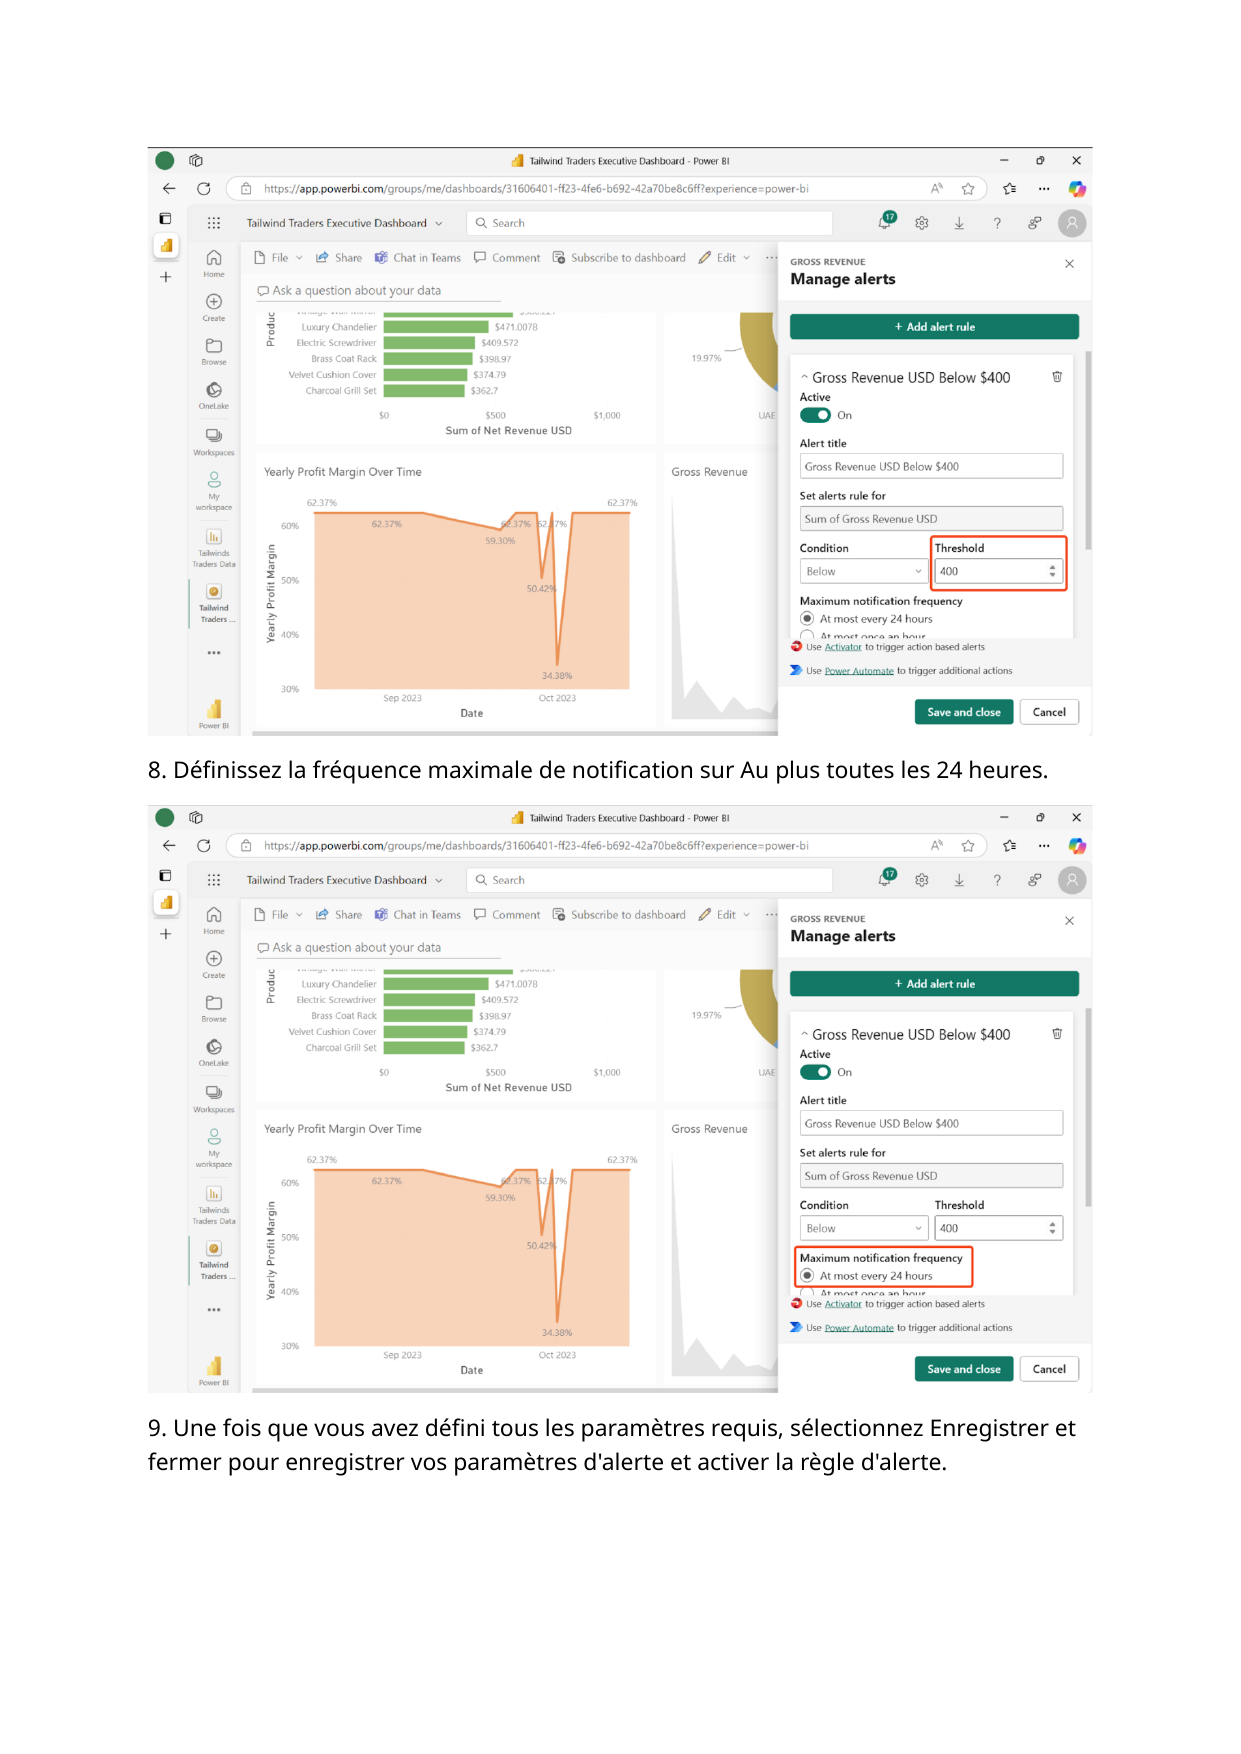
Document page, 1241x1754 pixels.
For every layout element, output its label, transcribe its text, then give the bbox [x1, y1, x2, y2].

text 8. Définissez la fréquence maximale de notification sur Au plus toutes les 24 heures. [148, 754, 1093, 786]
picture [147, 805, 1093, 1393]
picture [147, 147, 1093, 736]
text 9. Une fois que vous avez défini tous les paramètres requis, sélectionnez Enregistrer et fermer pour enregistrer vos paramètres d'alerte et activer la règle d'alerte. [148, 1412, 1093, 1477]
